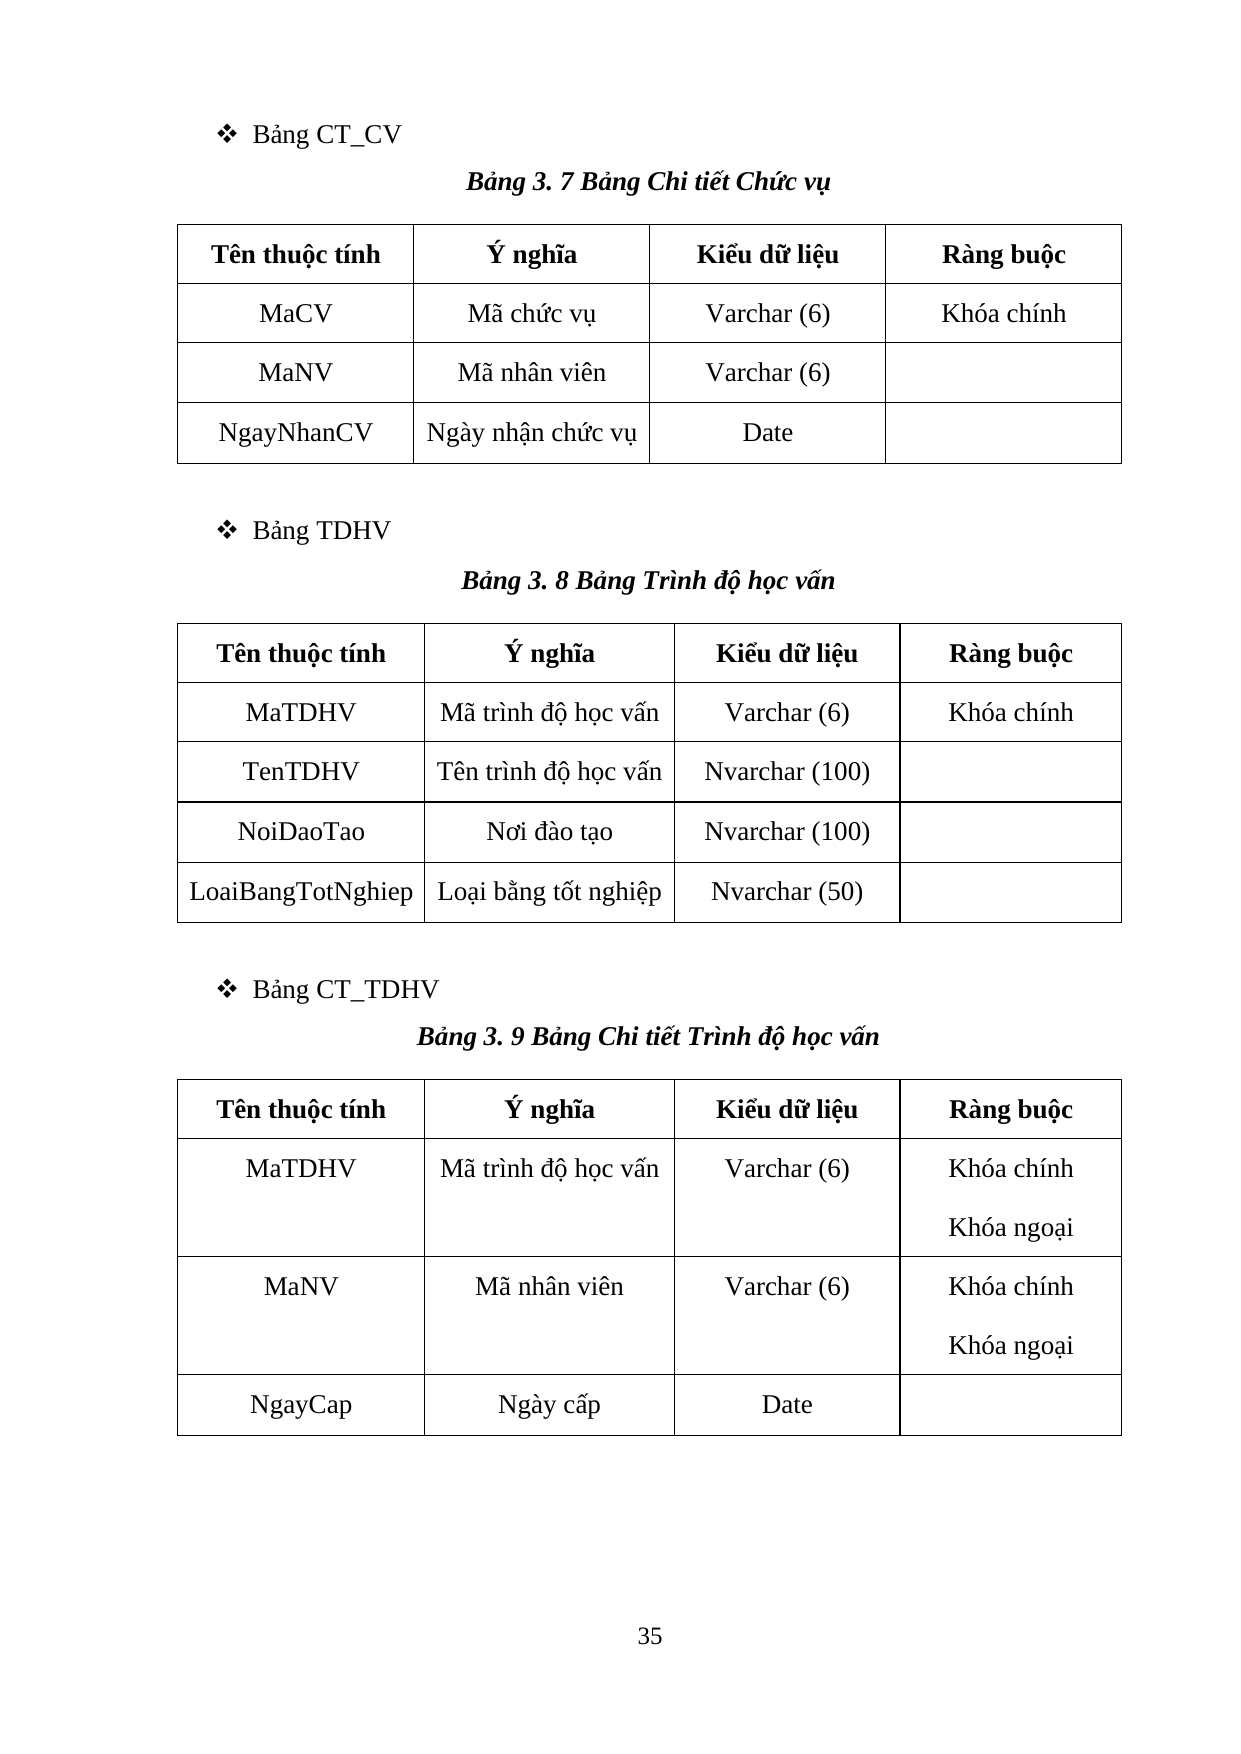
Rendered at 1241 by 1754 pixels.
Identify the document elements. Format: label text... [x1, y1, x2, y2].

table_cell Mã chức vụ [414, 284, 649, 342]
table_cell Mã nhân viên [425, 1257, 674, 1374]
table_header Ràng buộc [901, 624, 1121, 682]
table_cell NgayCap [178, 1375, 424, 1434]
table_cell Mã trình độ học vấn [425, 1139, 674, 1256]
table_header Ý nghĩa [425, 624, 674, 682]
table_cell MaNV [178, 1257, 424, 1374]
table_cell Varchar (6) [650, 284, 885, 342]
table_cell [901, 863, 1121, 922]
table_header Tên thuộc tính [178, 1080, 424, 1138]
table_cell Khóa chính [901, 683, 1121, 741]
table_header Tên thuộc tính [178, 624, 424, 682]
table_cell MaNV [178, 343, 413, 402]
list Bảng TDHV [215, 514, 1122, 545]
table_cell Loại bằng tốt nghiệp [425, 863, 674, 922]
table_cell Tên trình độ học vấn [425, 742, 674, 801]
list Bảng CT_TDHV [215, 973, 1122, 1004]
table_cell Mã trình độ học vấn [425, 683, 674, 741]
table_header Ý nghĩa [414, 225, 649, 283]
table_cell Khóa chính Khóa ngoại [901, 1139, 1121, 1256]
table_cell MaTDHV [178, 683, 424, 741]
table_cell [901, 742, 1121, 801]
table_cell Varchar (6) [675, 683, 899, 741]
table_cell Nvarchar (50) [675, 863, 899, 922]
table_cell NoiDaoTao [178, 803, 424, 862]
table_cell Mã nhân viên [414, 343, 649, 402]
table_header Tên thuộc tính [178, 225, 413, 283]
table_cell Nvarchar (100) [675, 803, 899, 862]
table_cell Nơi đào tạo [425, 803, 674, 862]
table_cell Varchar (6) [675, 1139, 899, 1256]
table_cell Date [675, 1375, 899, 1434]
table_cell Varchar (6) [675, 1257, 899, 1374]
table_header Ràng buộc [901, 1080, 1121, 1138]
table_header Ràng buộc [886, 225, 1121, 283]
table_header Kiểu dữ liệu [675, 624, 899, 682]
table_header Ý nghĩa [425, 1080, 674, 1138]
table_cell LoaiBangTotNghiep [178, 863, 424, 922]
table_cell MaTDHV [178, 1139, 424, 1256]
table_cell [886, 403, 1121, 462]
table_header Kiểu dữ liệu [650, 225, 885, 283]
table_cell Nvarchar (100) [675, 742, 899, 801]
table_cell Date [650, 403, 885, 462]
table_cell [901, 1375, 1121, 1434]
table_cell TenTDHV [178, 742, 424, 801]
table_cell Ngày cấp [425, 1375, 674, 1434]
table_cell [901, 803, 1121, 862]
table_cell Khóa chính Khóa ngoại [901, 1257, 1121, 1374]
table_cell Ngày nhận chức vụ [414, 403, 649, 462]
table_cell [886, 343, 1121, 402]
list Bảng CT_CV [215, 118, 1122, 149]
table_cell Khóa chính [886, 284, 1121, 342]
table_cell Varchar (6) [650, 343, 885, 402]
table_cell NgayNhanCV [178, 403, 413, 462]
table_cell MaCV [178, 284, 413, 342]
table_header Kiểu dữ liệu [675, 1080, 899, 1138]
